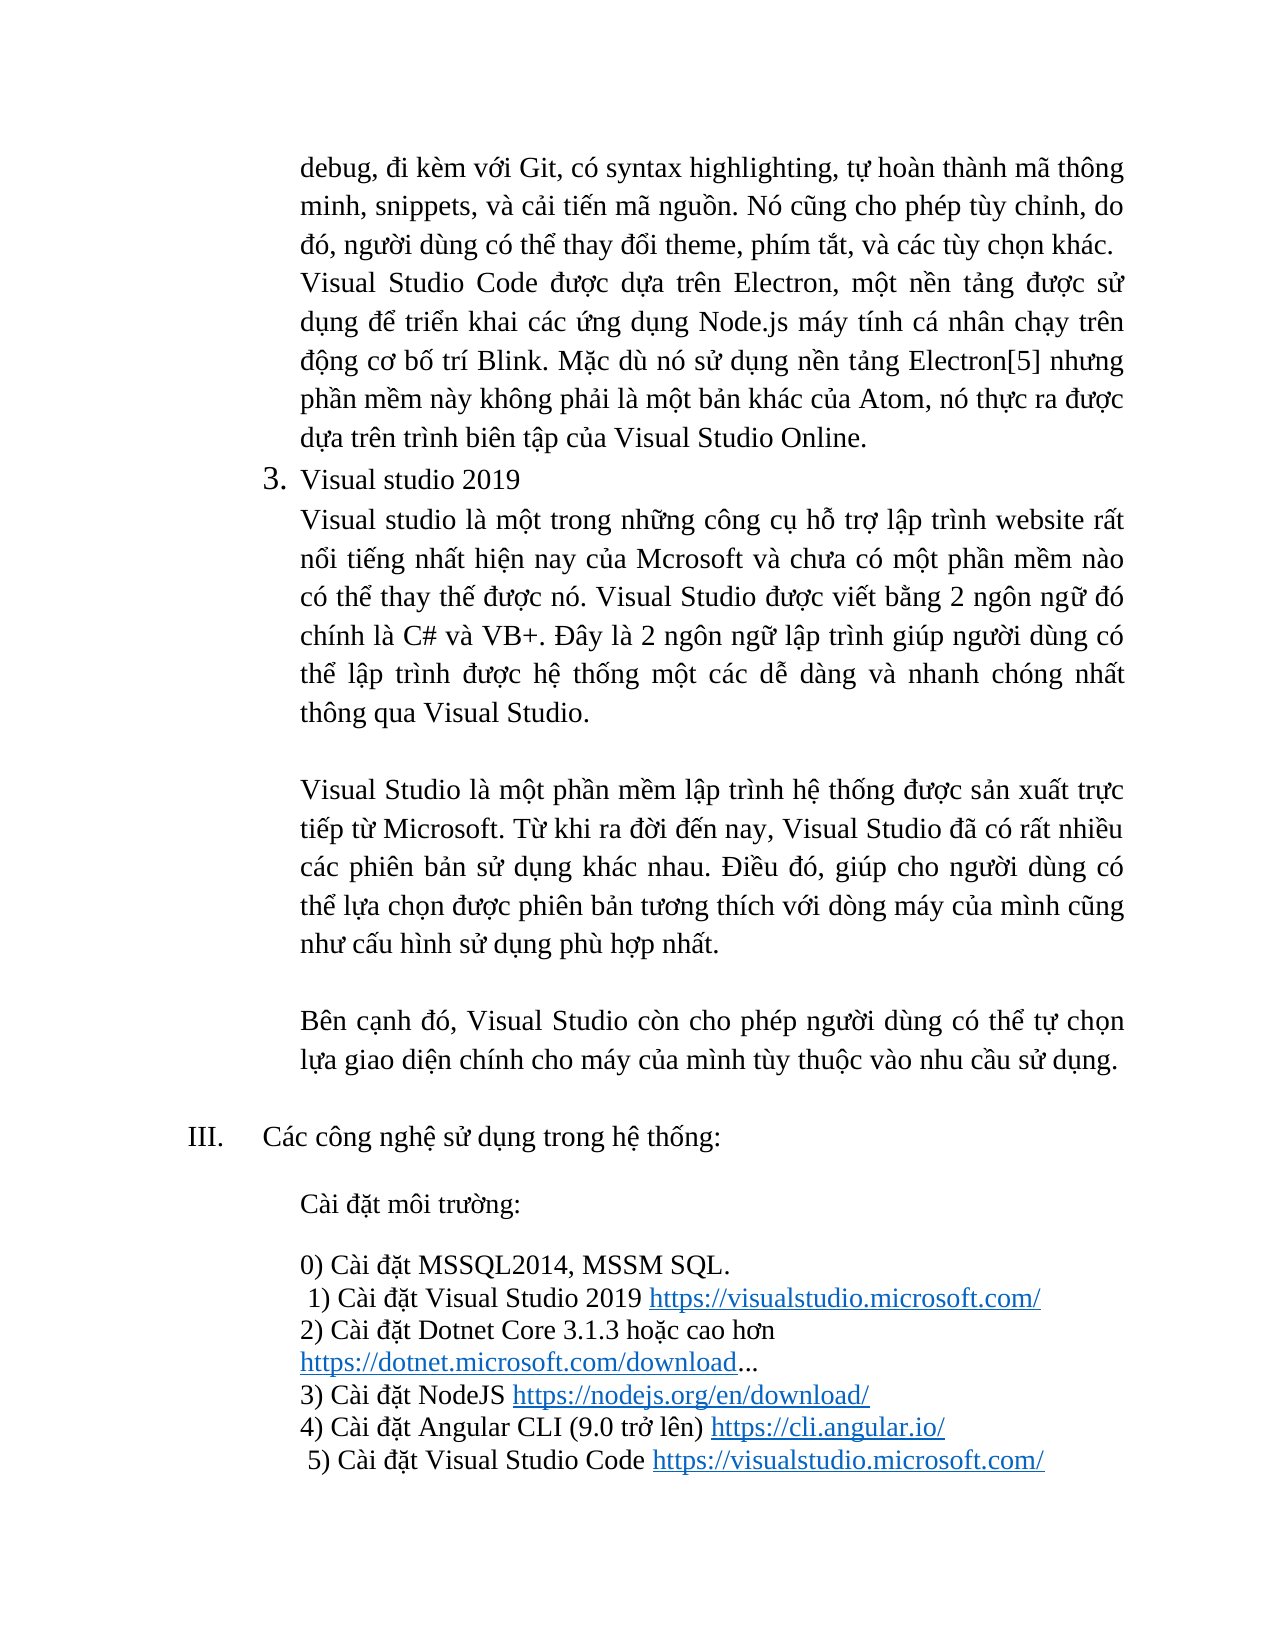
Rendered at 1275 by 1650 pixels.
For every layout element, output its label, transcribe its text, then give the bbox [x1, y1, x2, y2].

text 0) Cài đặt MSSQL2014, MSSM SQL. [225, 1248, 1125, 1281]
list Visual Studio Code được dựa trên Electron, một nền tảng được sử dụng để triển khai các ứng dụng Node.js máy tính cá nhân chạy trên động cơ bố trí Blink. Mặc dù nó sử dụng nền tảng Electron[5] nhưng phần mềm này không phải là một bản khác của Atom, nó thực ra được dựa trên trình biên tập của Visual Studio Online. [300, 266, 1125, 453]
text 1) Cài đặt Visual Studio 2019 https://visualstudio.microsoft.com/ [225, 1281, 1125, 1313]
list Visual studio là một trong những công cụ hỗ trợ lập trình website rất nổi tiếng nhất hiện nay của Mcrosoft và chưa có một phần mềm nào có thể thay thế được nó. Visual Studio được viết bằng 2 ngôn ngữ đó chính là C# và VB+. Đây là 2 ngôn ngữ lập trình giúp người dùng có thể lập trình được hệ thống một các dễ dàng và nhanh chóng nhất thông qua Visual Studio. [300, 502, 1125, 729]
list Bên cạnh đó, Visual Studio còn cho phép người dùng có thể tự chọn lựa giao diện chính cho máy của mình tùy thuộc vào nhu cầu sử dụng. [300, 1003, 1125, 1076]
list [300, 150, 1125, 261]
text Cài đặt môi trường: [225, 1187, 1125, 1219]
text 4) Cài đặt Angular CLI (9.0 trở lên) https://cli.angular.io/ [262, 1410, 1125, 1443]
text 3) Cài đặt NodeJS https://nodejs.org/en/download/ [262, 1378, 1125, 1410]
text 5) Cài đặt Visual Studio Code https://visualstudio.microsoft.com/ [262, 1443, 1125, 1475]
list Visual Studio là một phần mềm lập trình hệ thống được sản xuất trực tiếp từ Microsoft. Từ khi ra đời đến nay, Visual Studio đã có rất nhiều các phiên bản sử dụng khác nhau. Điều đó, giúp cho người dùng có thể lựa chọn được phiên bản tương thích với dòng máy của mình cũng như cấu hình sử dụng phù hợp nhất. [300, 772, 1125, 960]
list Visual studio 2019 [262, 458, 1125, 497]
text 2) Cài đặt Dotnet Core 3.1.3 hoặc cao hơn https://dotnet.microsoft.com/download... [300, 1313, 1125, 1378]
list Các công nghệ sử dụng trong hệ thống: [187, 1119, 1125, 1153]
